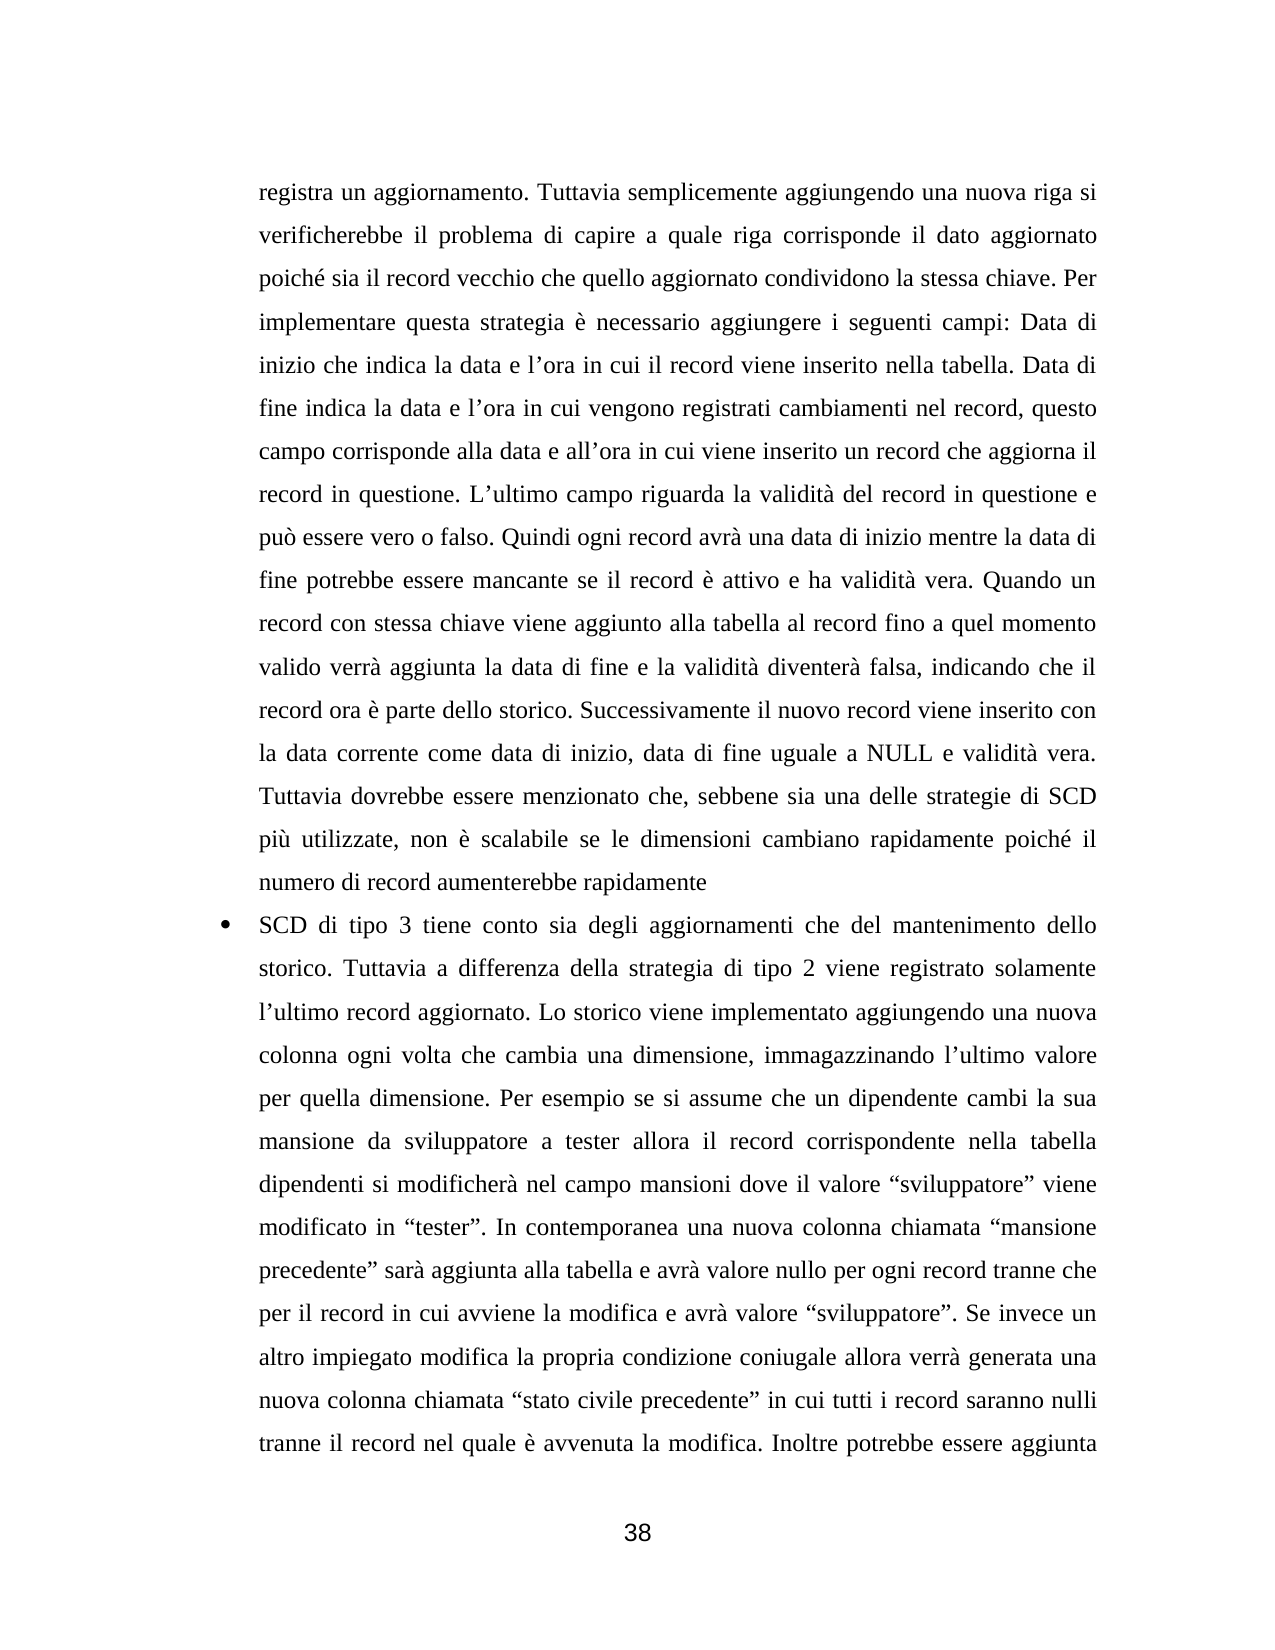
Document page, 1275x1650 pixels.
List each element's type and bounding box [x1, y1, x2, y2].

list [221, 177, 1098, 896]
list [221, 910, 1098, 1457]
